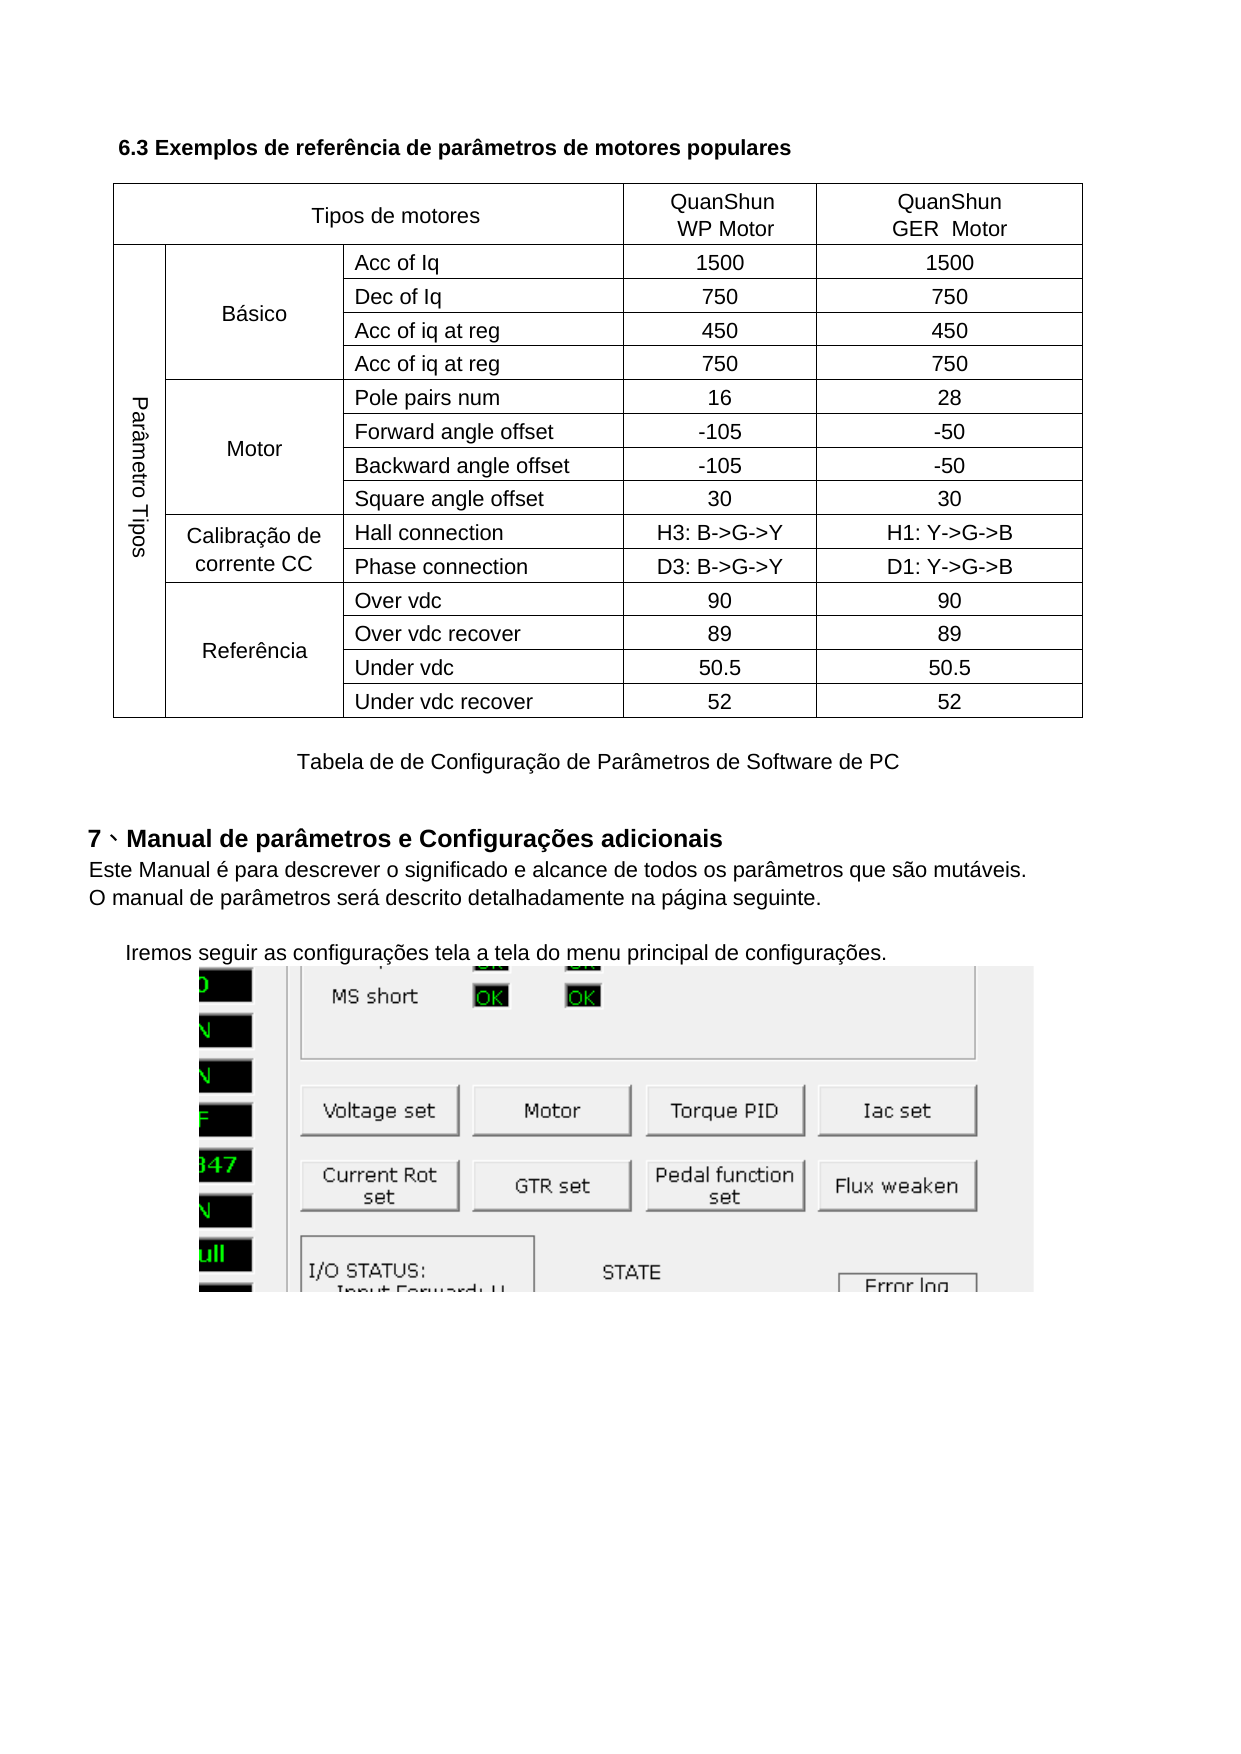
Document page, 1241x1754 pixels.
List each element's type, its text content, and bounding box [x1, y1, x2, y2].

table_cell Referência [166, 583, 343, 717]
table_cell Acc of iq at reg [344, 313, 623, 345]
table_cell -50 [817, 448, 1082, 480]
table_cell Acc of Iq [344, 245, 623, 278]
table_cell 90 [817, 583, 1082, 615]
table_cell 450 [817, 313, 1082, 345]
table_cell 89 [624, 616, 816, 649]
table_cell 1500 [624, 245, 816, 278]
table_cell 50.5 [817, 650, 1082, 683]
table_cell Hall connection [344, 515, 623, 548]
table_cell 750 [817, 346, 1082, 379]
table_cell Over vdc recover [344, 616, 623, 649]
table_cell 52 [817, 684, 1082, 717]
table_cell -50 [817, 414, 1082, 447]
table_cell Básico [166, 245, 343, 379]
table_cell Over vdc [344, 583, 623, 615]
table_cell Phase connection [344, 549, 623, 582]
table_cell Parâmetro Tipos [114, 245, 165, 717]
table_cell Forward angle offset [344, 414, 623, 447]
table_cell 89 [817, 616, 1082, 649]
table_cell 450 [624, 313, 816, 345]
table_cell 16 [624, 380, 816, 413]
table_cell 30 [817, 481, 1082, 514]
text Iremos seguir as configurações tela a tela do menu principal de configurações. [89, 939, 1107, 965]
table_cell D1: Y->G->B [817, 549, 1082, 582]
table_cell Dec of Iq [344, 279, 623, 312]
table_cell 1500 [817, 245, 1082, 278]
table_cell Motor [166, 380, 343, 514]
subtitle 7、Manual de parâmetros e Configurações adicionais [87, 820, 1107, 854]
table_cell 52 [624, 684, 816, 717]
table_cell 750 [817, 279, 1082, 312]
table_cell 50.5 [624, 650, 816, 683]
table_cell -105 [624, 414, 816, 447]
table_cell Under vdc recover [344, 684, 623, 717]
text 6.3 Exemplos de referência de parâmetros de motores populares [90, 135, 1107, 161]
text Este Manual é para descrever o significado e alcance de todos os parâmetros que são mutáveis. [89, 857, 1107, 882]
table_cell H3: B->G->Y [624, 515, 816, 548]
table_cell 750 [624, 279, 816, 312]
table_cell Calibração de corrente CC [166, 515, 343, 582]
text Tabela de de Configuração de Parâmetros de Software de PC [89, 749, 1107, 774]
table_cell Acc of iq at reg [344, 346, 623, 379]
text O manual de parâmetros será descrito detalhadamente na página seguinte. [89, 885, 1107, 910]
table_header QuanShun GER Motor [817, 184, 1082, 244]
table_cell 750 [624, 346, 816, 379]
table_cell D3: B->G->Y [624, 549, 816, 582]
table_cell Square angle offset [344, 481, 623, 514]
table_cell Under vdc [344, 650, 623, 683]
table_cell 28 [817, 380, 1082, 413]
picture [199, 966, 1034, 1292]
table_cell 90 [624, 583, 816, 615]
table_header [114, 184, 165, 244]
table_cell Pole pairs num [344, 380, 623, 413]
table_cell 30 [624, 481, 816, 514]
table_header Tipos de motores [165, 184, 623, 244]
table_cell H1: Y->G->B [817, 515, 1082, 548]
table_cell -105 [624, 448, 816, 480]
table_cell Backward angle offset [344, 448, 623, 480]
table_header QuanShun WP Motor [624, 184, 816, 244]
